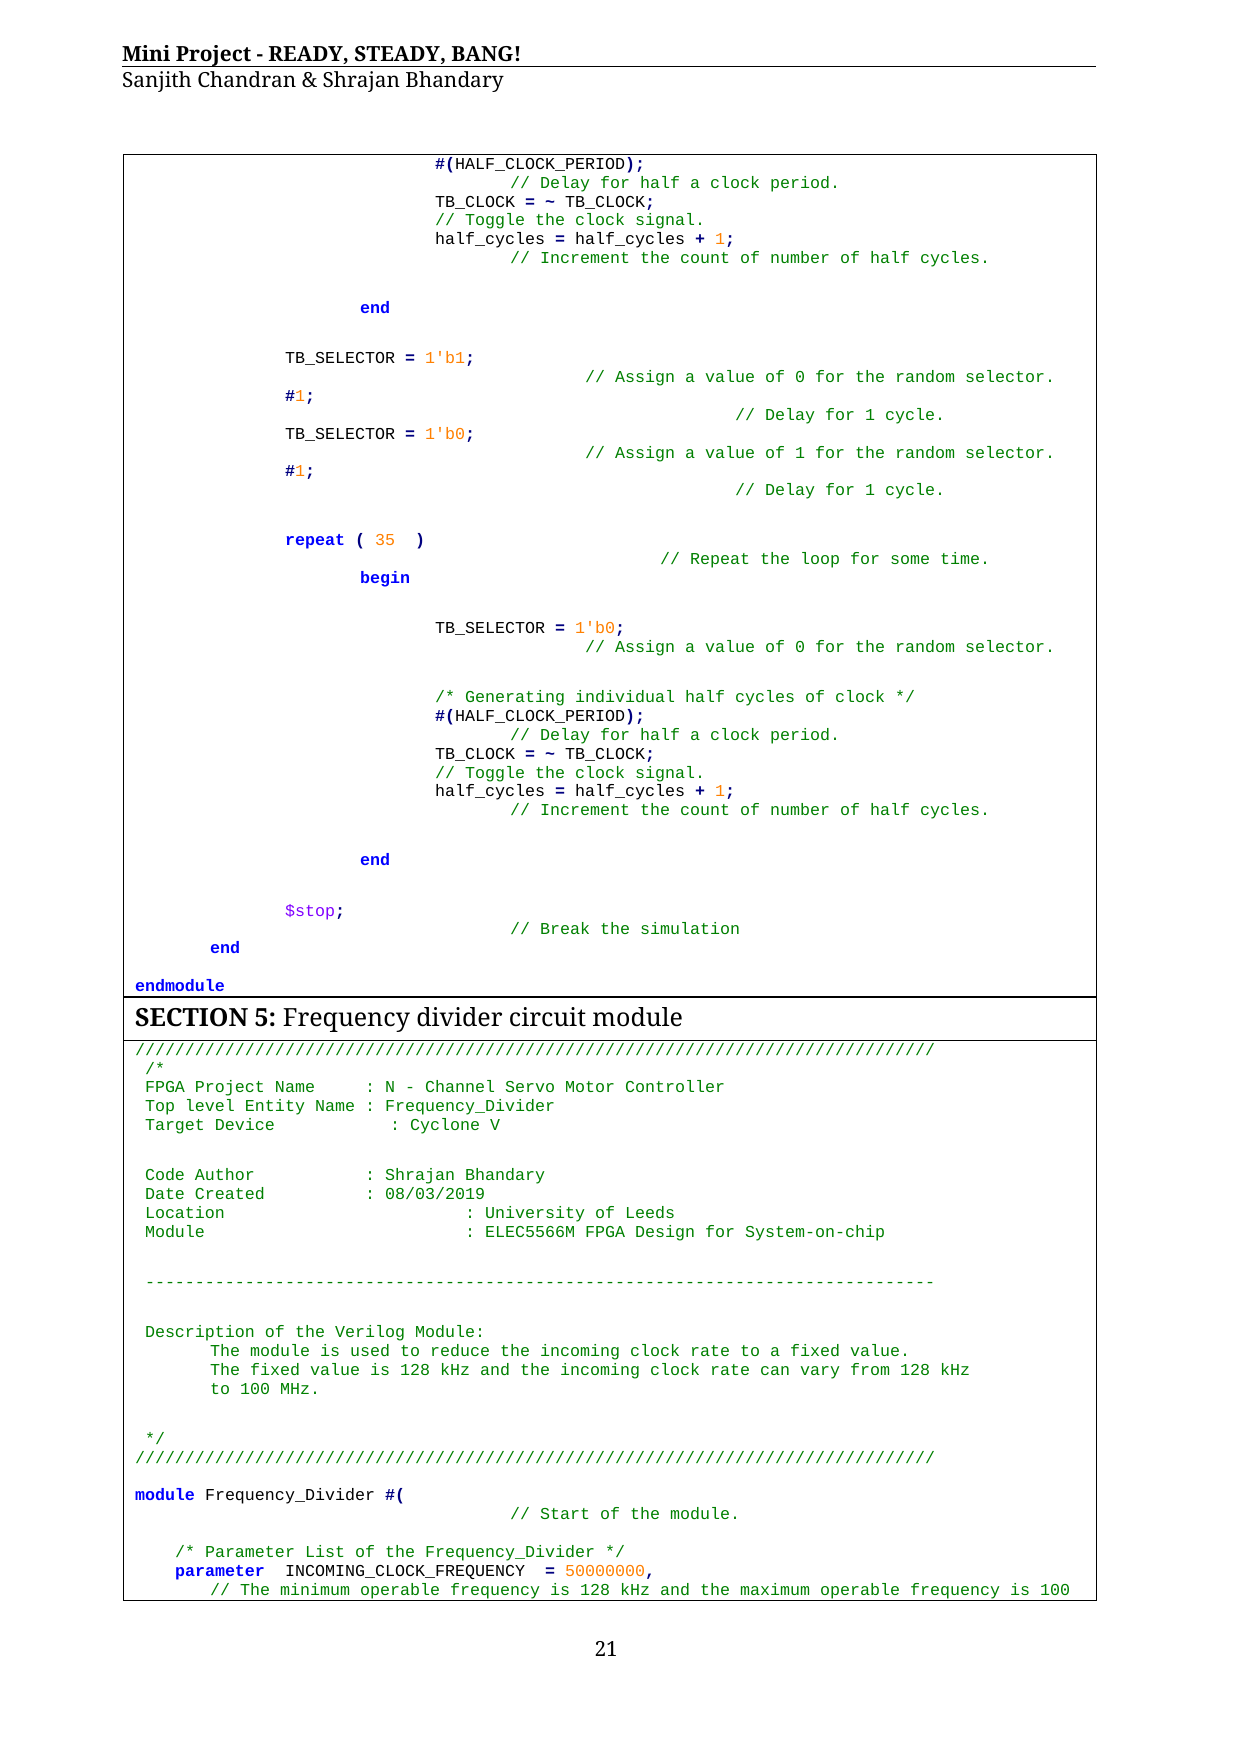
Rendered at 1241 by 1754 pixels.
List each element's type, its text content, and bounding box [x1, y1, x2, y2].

table_cell SECTION 5: Frequency divider circuit module [124, 998, 1096, 1040]
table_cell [124, 1041, 1096, 1600]
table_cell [124, 155, 1096, 996]
